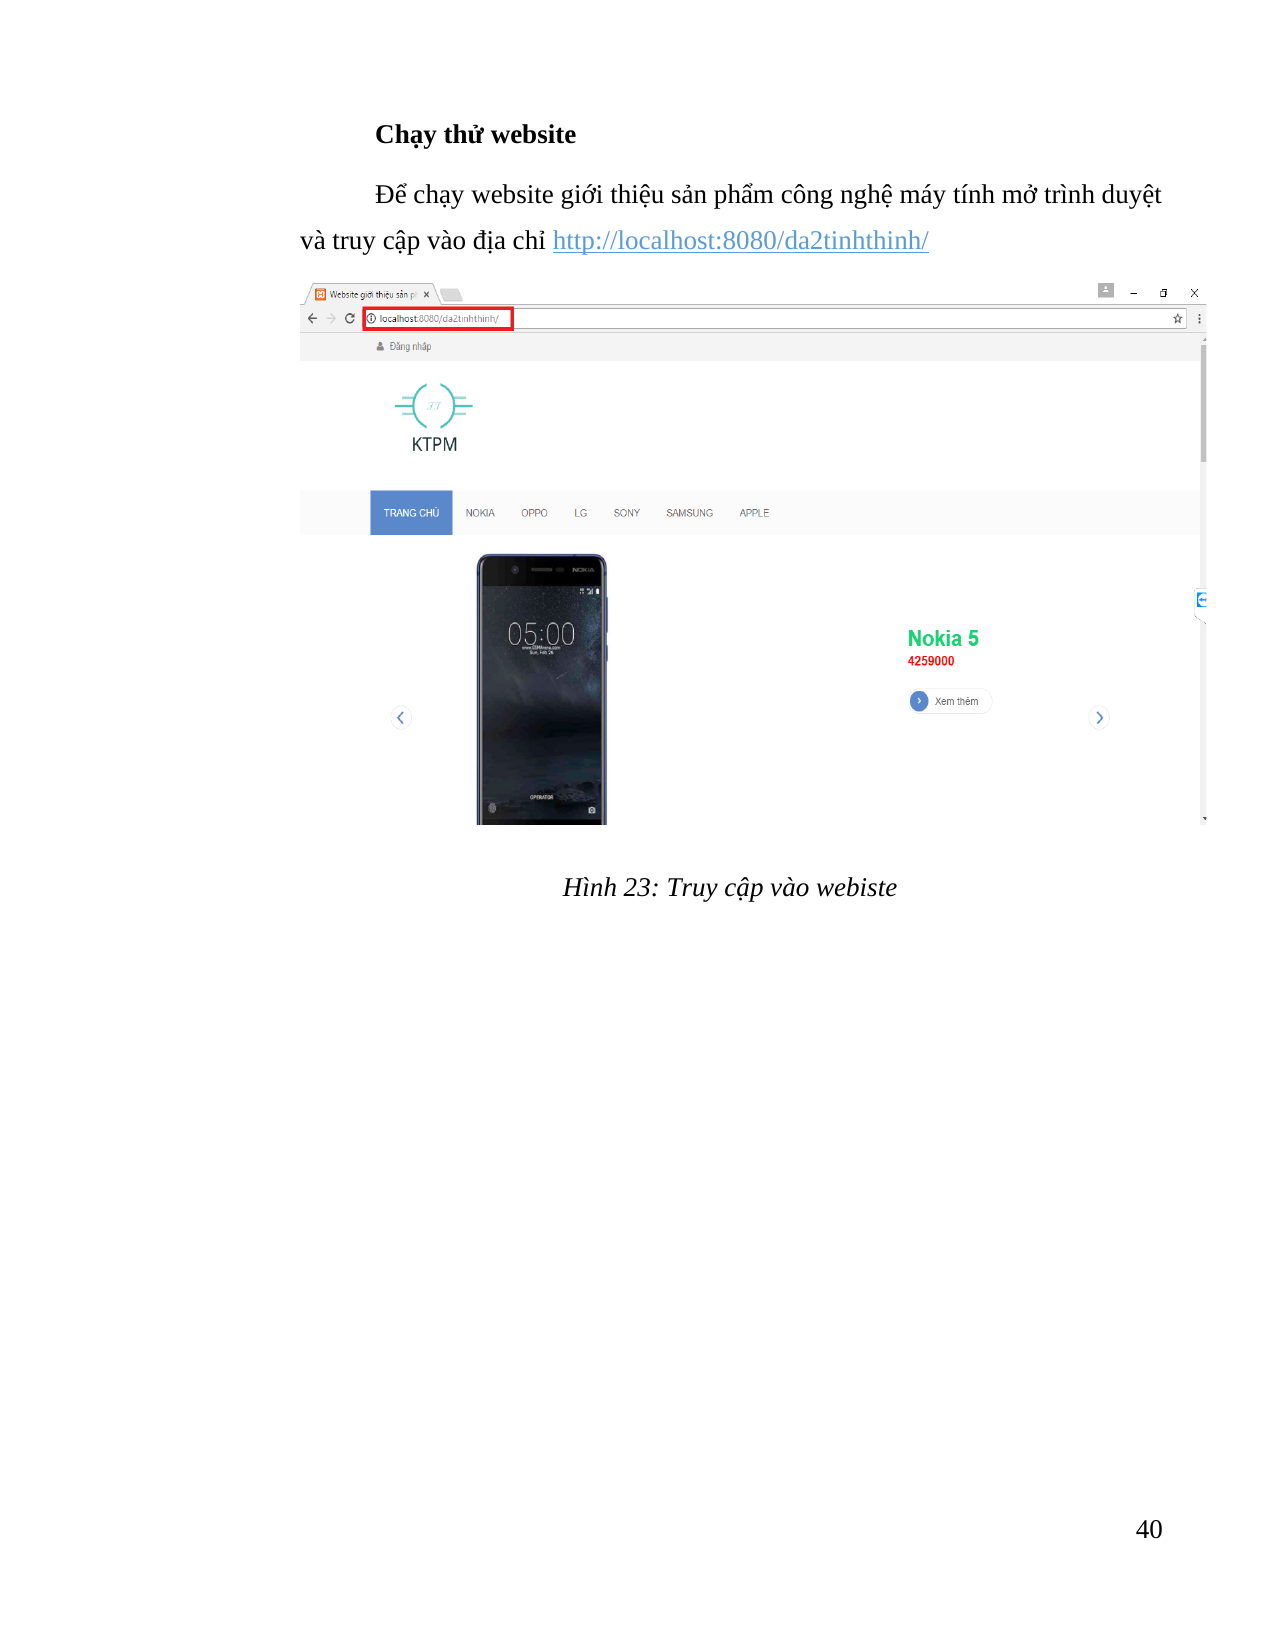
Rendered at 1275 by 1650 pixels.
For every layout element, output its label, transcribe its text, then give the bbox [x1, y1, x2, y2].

text Chạy thử website [300, 119, 1162, 150]
picture [300, 283, 1207, 843]
list Hình 23: Truy cập vào webiste [300, 871, 1162, 902]
text Để chạy website giới thiệu sản phẩm công nghệ máy tính mở trình duyệt và truy cập vào địa chỉ http://localhost:8080/da2tinhthinh/ [300, 178, 1162, 256]
